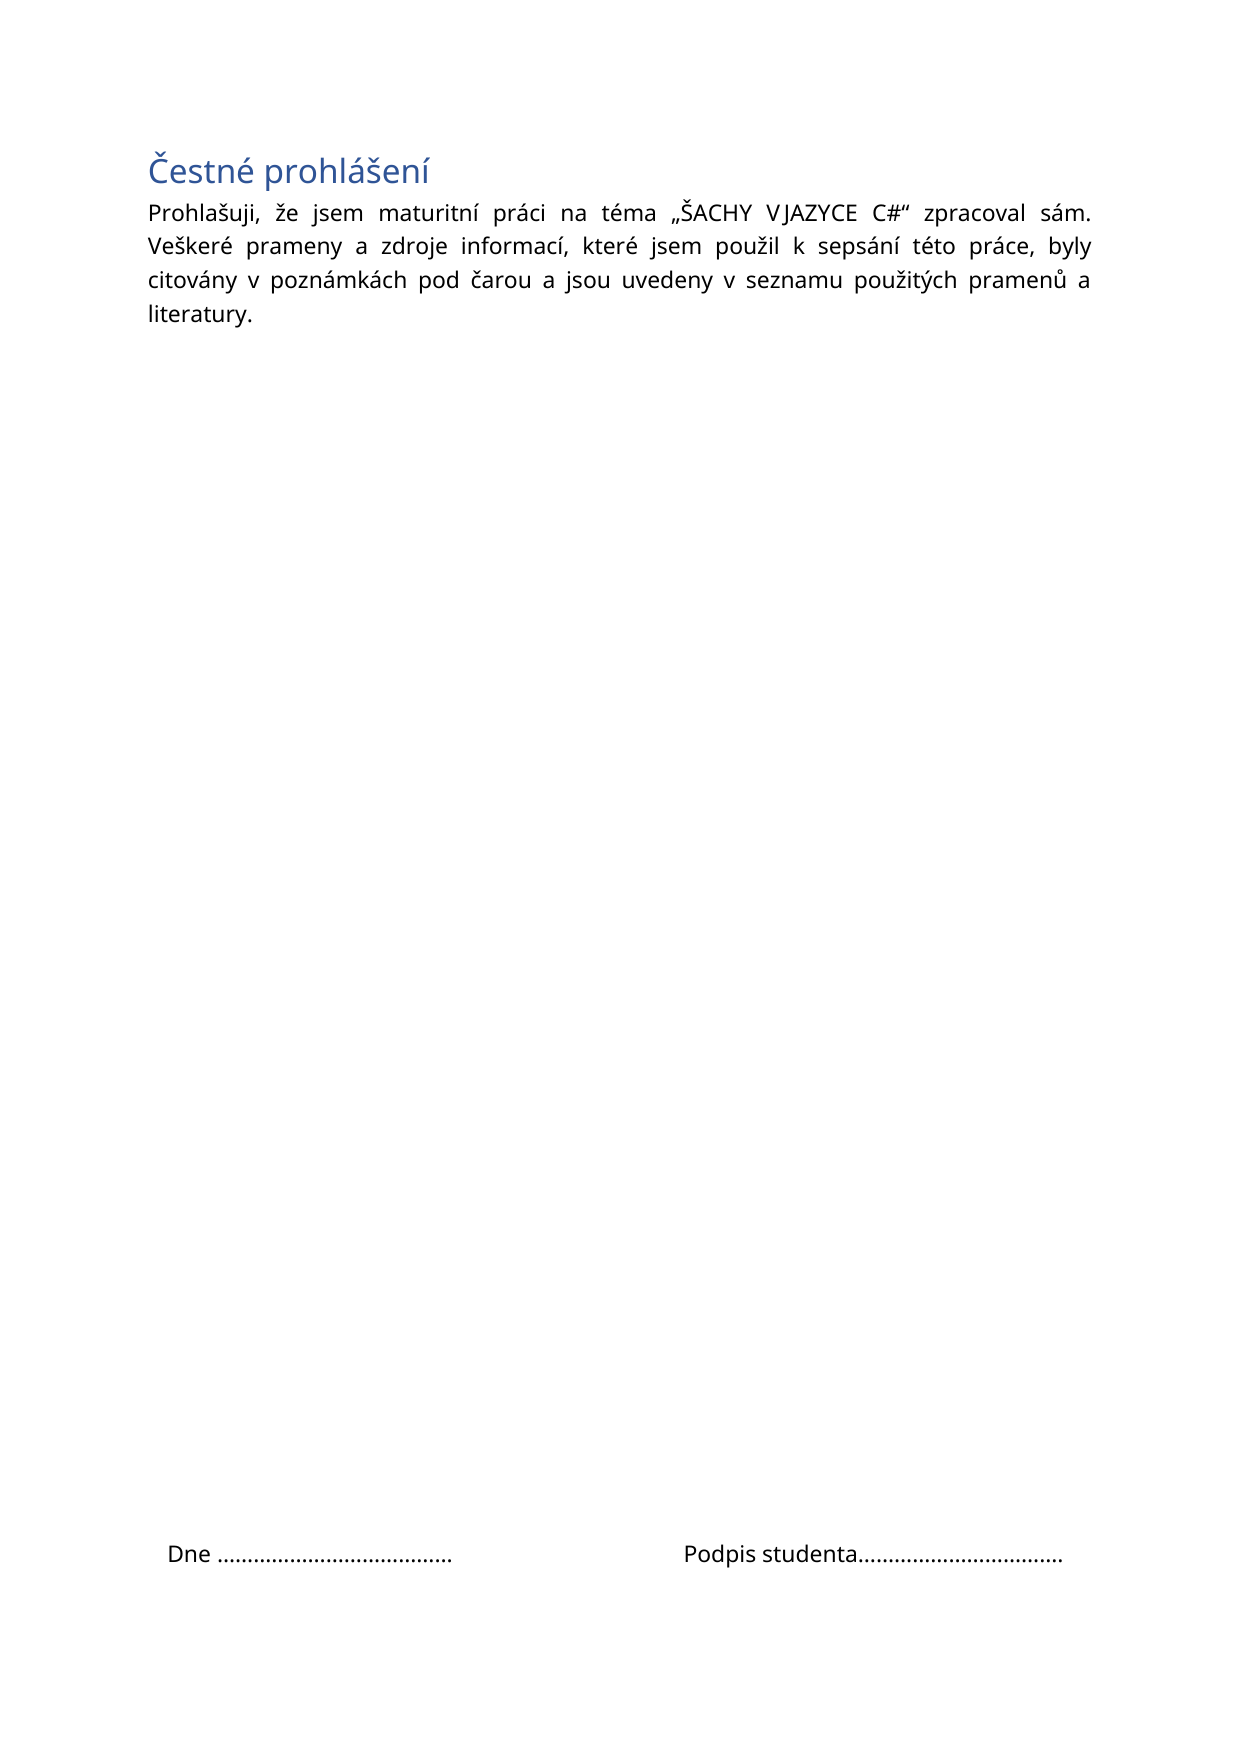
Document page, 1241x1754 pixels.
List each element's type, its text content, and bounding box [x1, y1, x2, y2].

subtitle Čestné prohlášení [148, 148, 1093, 193]
text Prohlašuji, že jsem maturitní práci na téma „ŠACHY V JAZYCE C#“ zpracoval sám. Veškeré prameny a zdroje informací, které jsem použil k sepsání této práce, byly citovány v poznámkách pod čarou a jsou uvedeny v seznamu použitých pramenů a literatury. [148, 197, 1093, 329]
